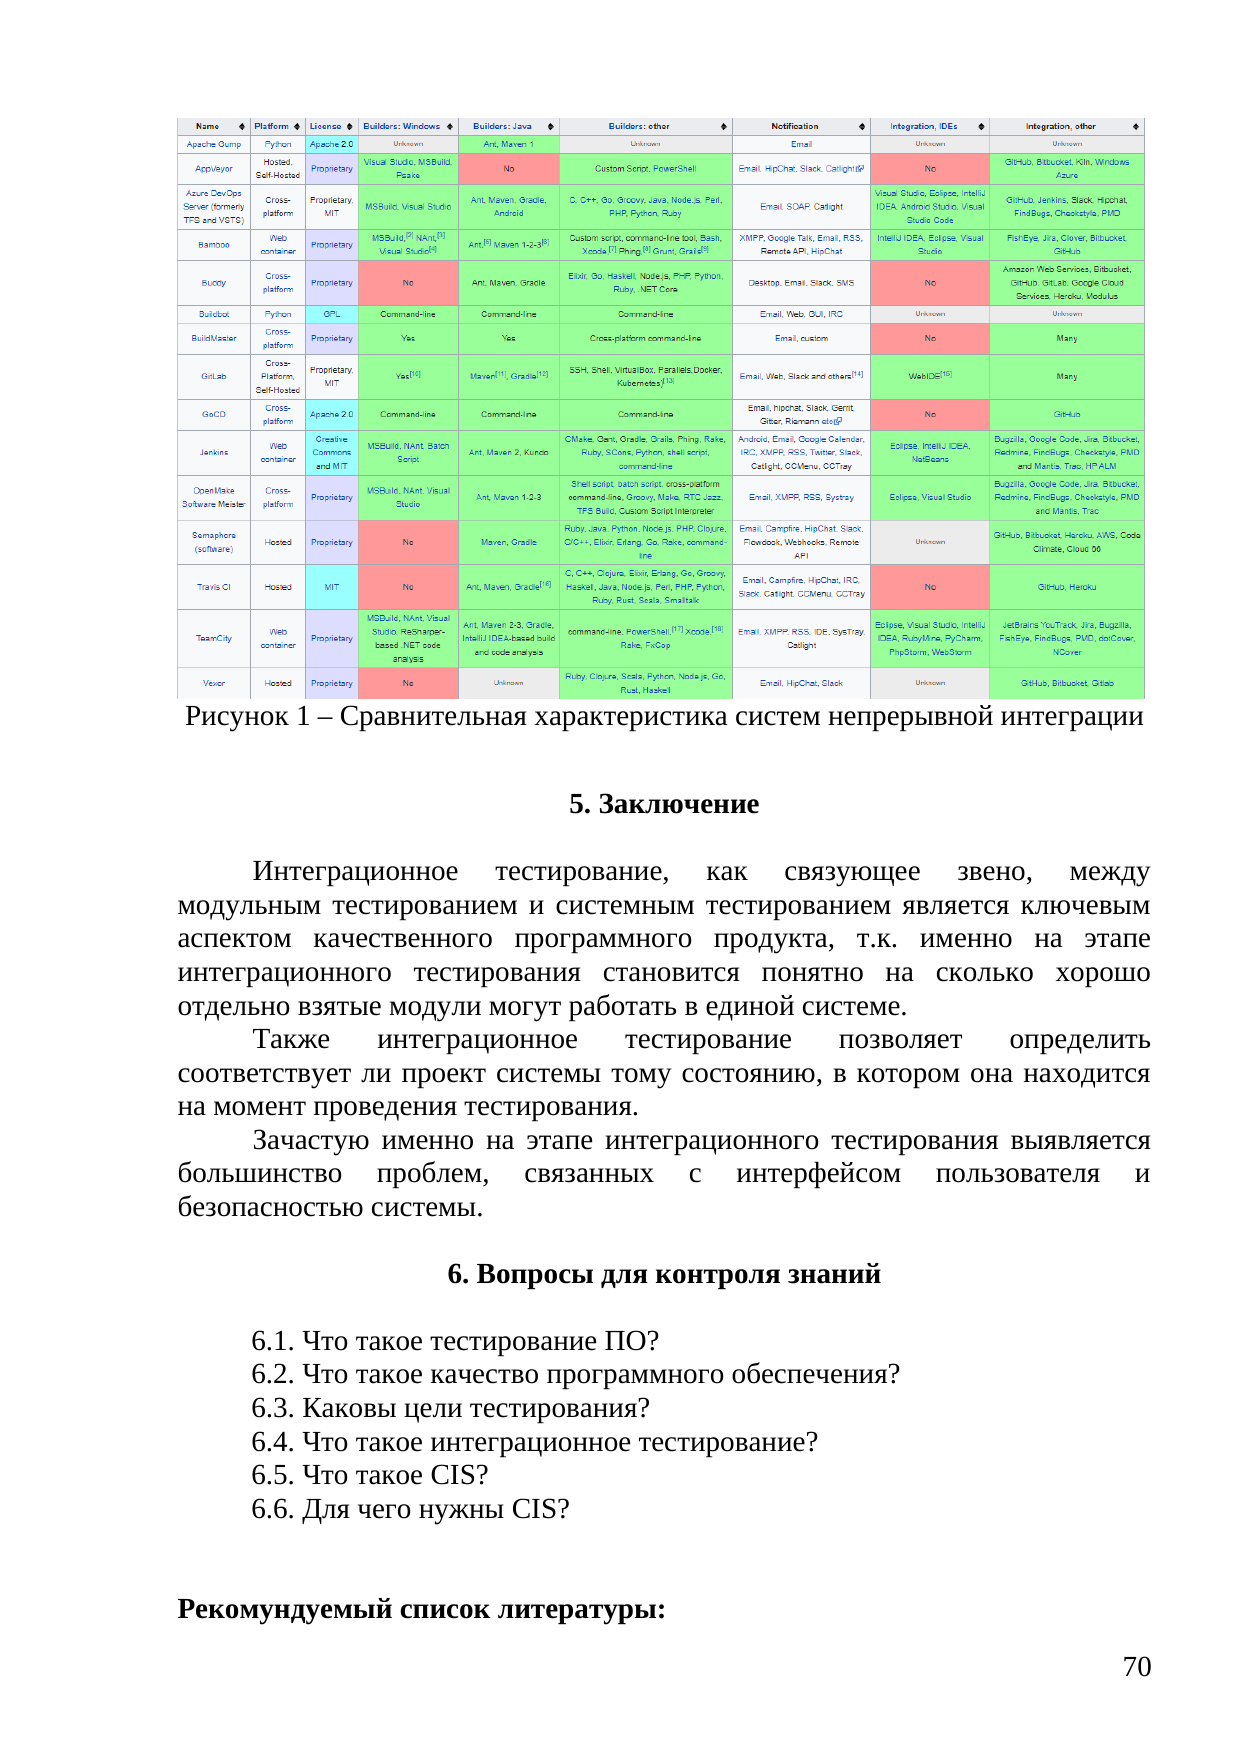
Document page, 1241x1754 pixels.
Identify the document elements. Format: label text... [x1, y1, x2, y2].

list Что такое качество программного обеспечения? [177, 1357, 1152, 1390]
list Каковы цели тестирования? [177, 1390, 1152, 1424]
list Зачастую именно на этапе интеграционного тестирования выявляется большинство проблем, связанных с интерфейсом пользователя и безопасностью системы. [177, 1122, 1152, 1222]
list Для чего нужны CIS? [177, 1491, 1152, 1524]
list Что такое интеграционное тестирование? [177, 1424, 1152, 1457]
list Что такое тестирование ПО? [177, 1323, 1152, 1357]
list Интеграционное тестирование, как связующее звено, между модульным тестированием и системным тестированием является ключевым аспектом качественного программного продукта, т.к. именно на этапе интеграционного тестирования становится понятно на сколько хорошо отдельно взятые модули могут работать в единой системе. [177, 853, 1152, 1021]
picture [177, 118, 1145, 699]
text Рекомундуемый список литературы: [177, 1591, 1152, 1625]
list 5. Заключение [177, 786, 1152, 820]
list Что такое CIS? [177, 1457, 1152, 1491]
list 6. Вопросы для контроля знаний [177, 1256, 1152, 1289]
list Также интеграционное тестирование позволяет определить соответствует ли проект системы тому состоянию, в котором она находится на момент проведения тестирования. [177, 1021, 1152, 1122]
text Рисунок 1 – Сравнительная характеристика систем непрерывной интеграции [177, 698, 1152, 732]
